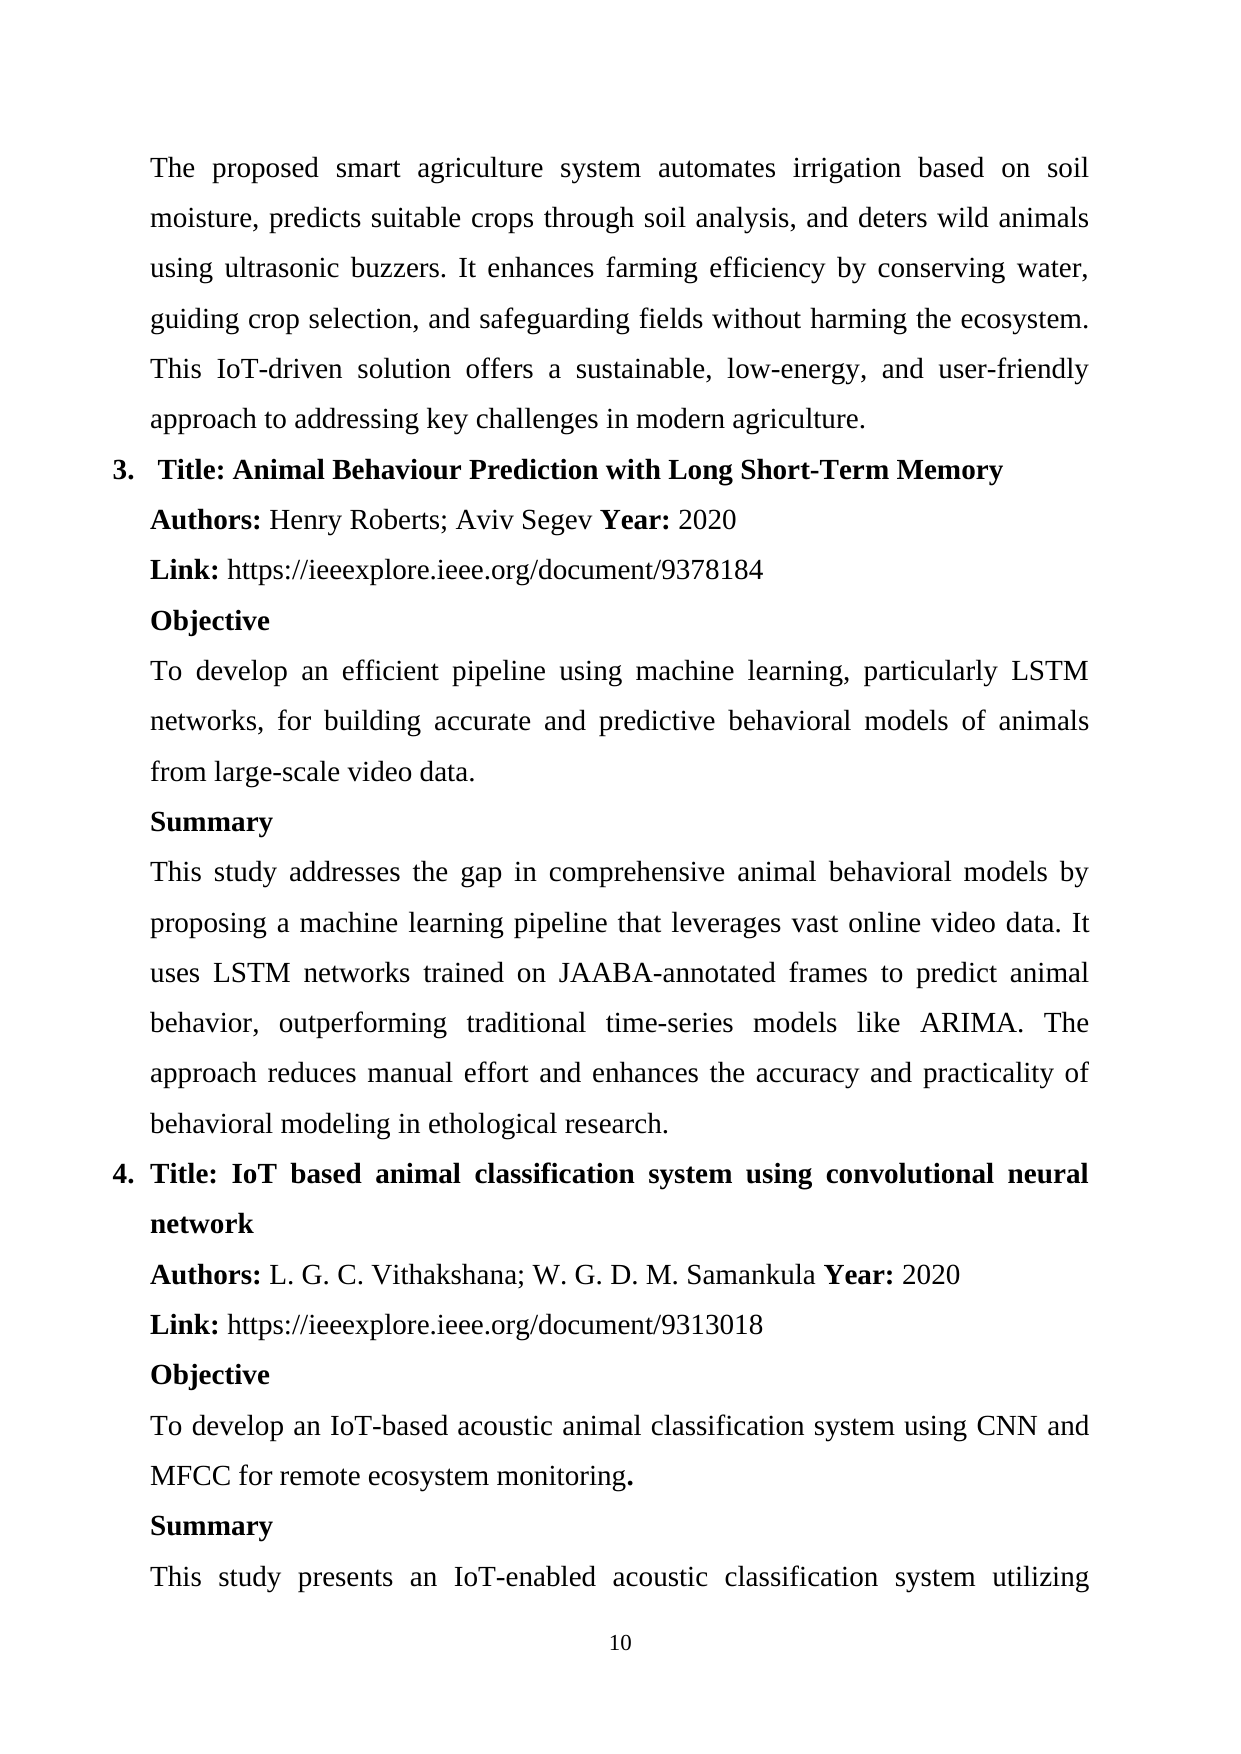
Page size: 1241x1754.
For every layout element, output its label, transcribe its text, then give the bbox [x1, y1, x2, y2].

list Title: Animal Behaviour Prediction with Long Short-Term Memory [112, 452, 1090, 485]
list To develop an efficient pipeline using machine learning, particularly LSTM networks, for building accurate and predictive behavioral models of animals from large-scale video data. [150, 653, 1090, 787]
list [150, 1559, 1090, 1592]
list Title: IoT based animal classification system using convolutional neural network [112, 1156, 1090, 1240]
list Objective [150, 1357, 1090, 1391]
list Link: https://ieeexplore.ieee.org/document/9378184 [150, 552, 1090, 586]
list Summary [150, 804, 1090, 838]
list This study addresses the gap in comprehensive animal behavioral models by proposing a machine learning pipeline that leverages vast online video data. It uses LSTM networks trained on JAABA-annotated frames to predict animal behavior, outperforming traditional time-series models like ARIMA. The approach reduces manual effort and enhances the accuracy and practicality of behavioral modeling in ethological research. [150, 854, 1090, 1139]
list Summary [150, 1508, 1090, 1542]
list Authors: L. G. C. Vithakshana; W. G. D. M. Samankula Year: 2020 [150, 1257, 1090, 1290]
list Link: https://ieeexplore.ieee.org/document/9313018 [150, 1307, 1090, 1341]
list Objective [150, 603, 1090, 636]
list The proposed smart agriculture system automates irrigation based on soil moisture, predicts suitable crops through soil analysis, and deters wild animals using ultrasonic buzzers. It enhances farming efficiency by conserving water, guiding crop selection, and safeguarding fields without harming the ecosystem. This IoT-driven solution offers a sustainable, low-energy, and user-friendly approach to addressing key challenges in modern agriculture. [150, 150, 1090, 435]
list Authors: Henry Roberts; Aviv Segev Year: 2020 [150, 502, 1090, 536]
list To develop an IoT-based acoustic animal classification system using CNN and MFCC for remote ecosystem monitoring. [150, 1408, 1090, 1492]
